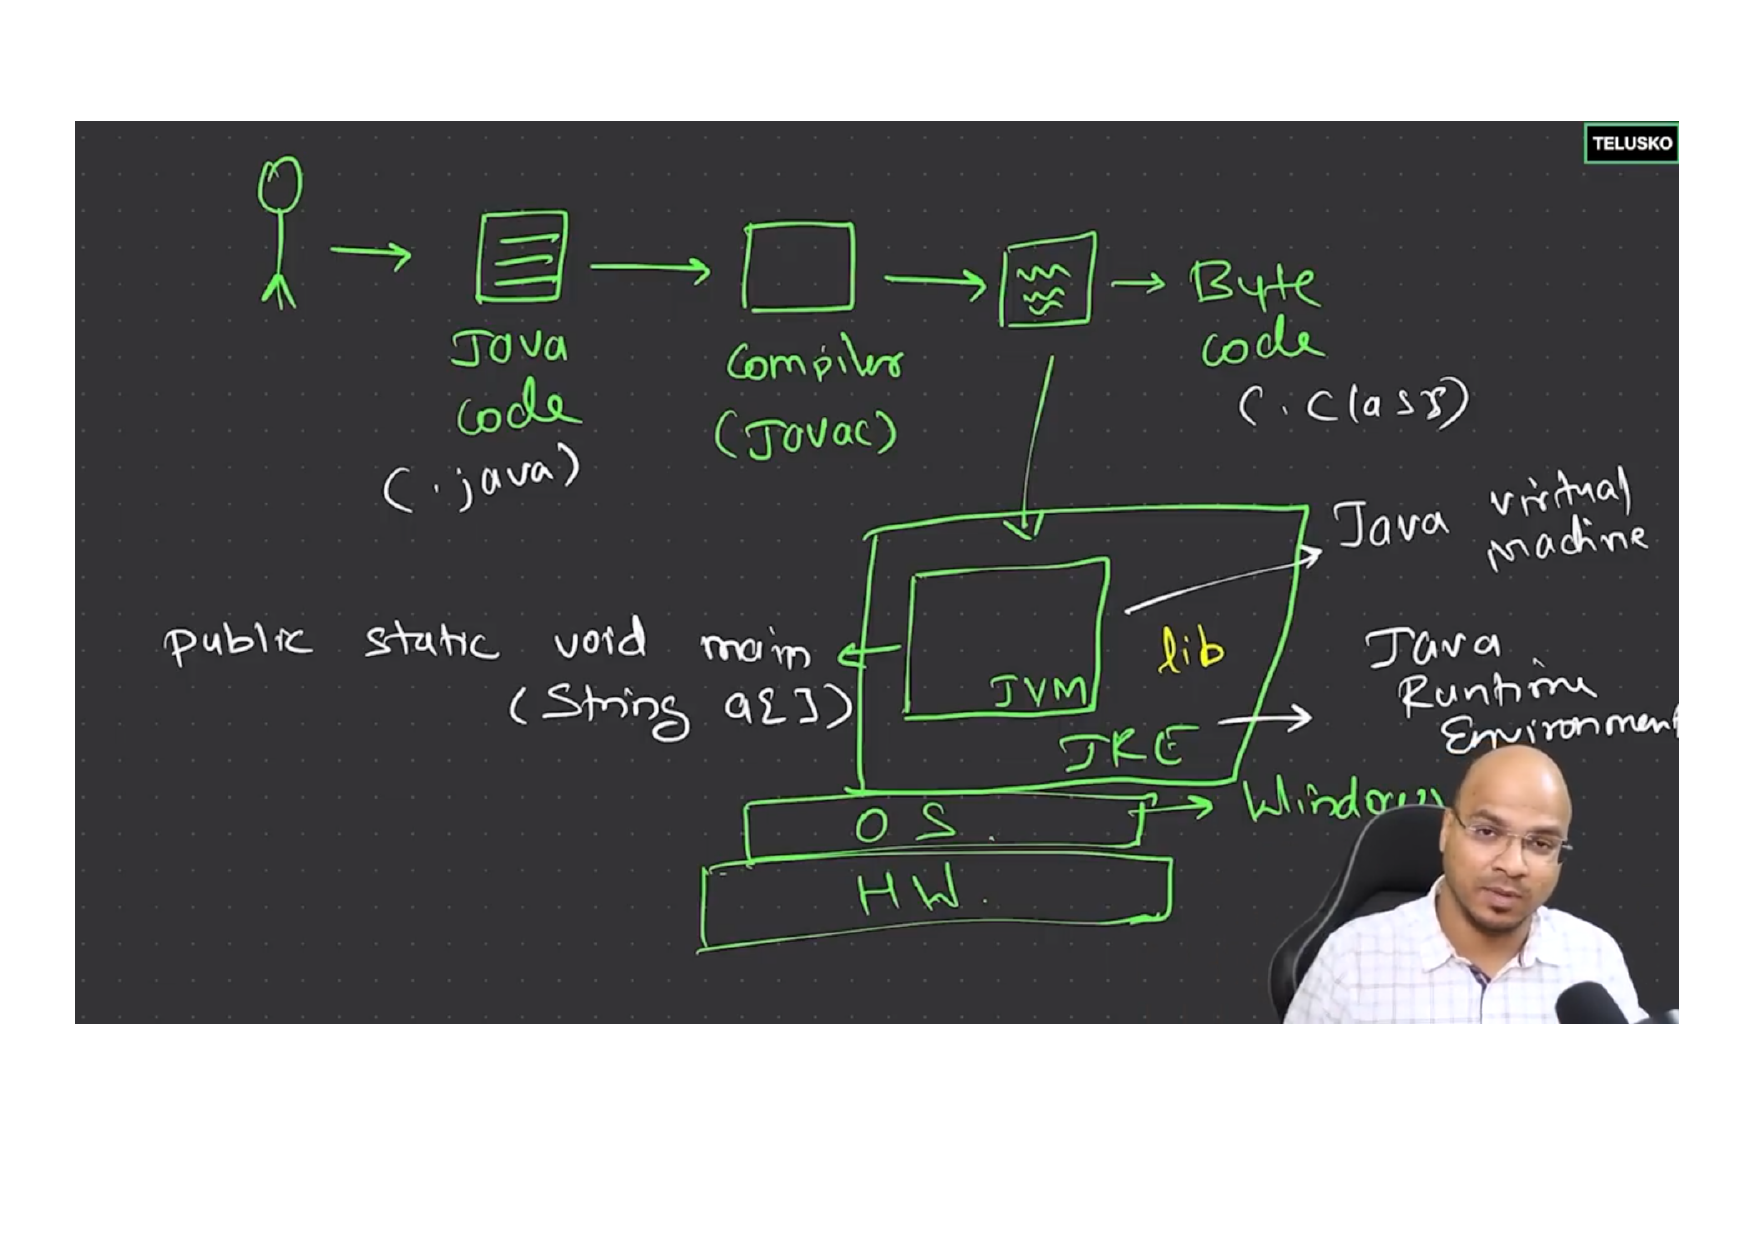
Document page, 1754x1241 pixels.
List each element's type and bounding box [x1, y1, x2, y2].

picture [75, 121, 1679, 1024]
